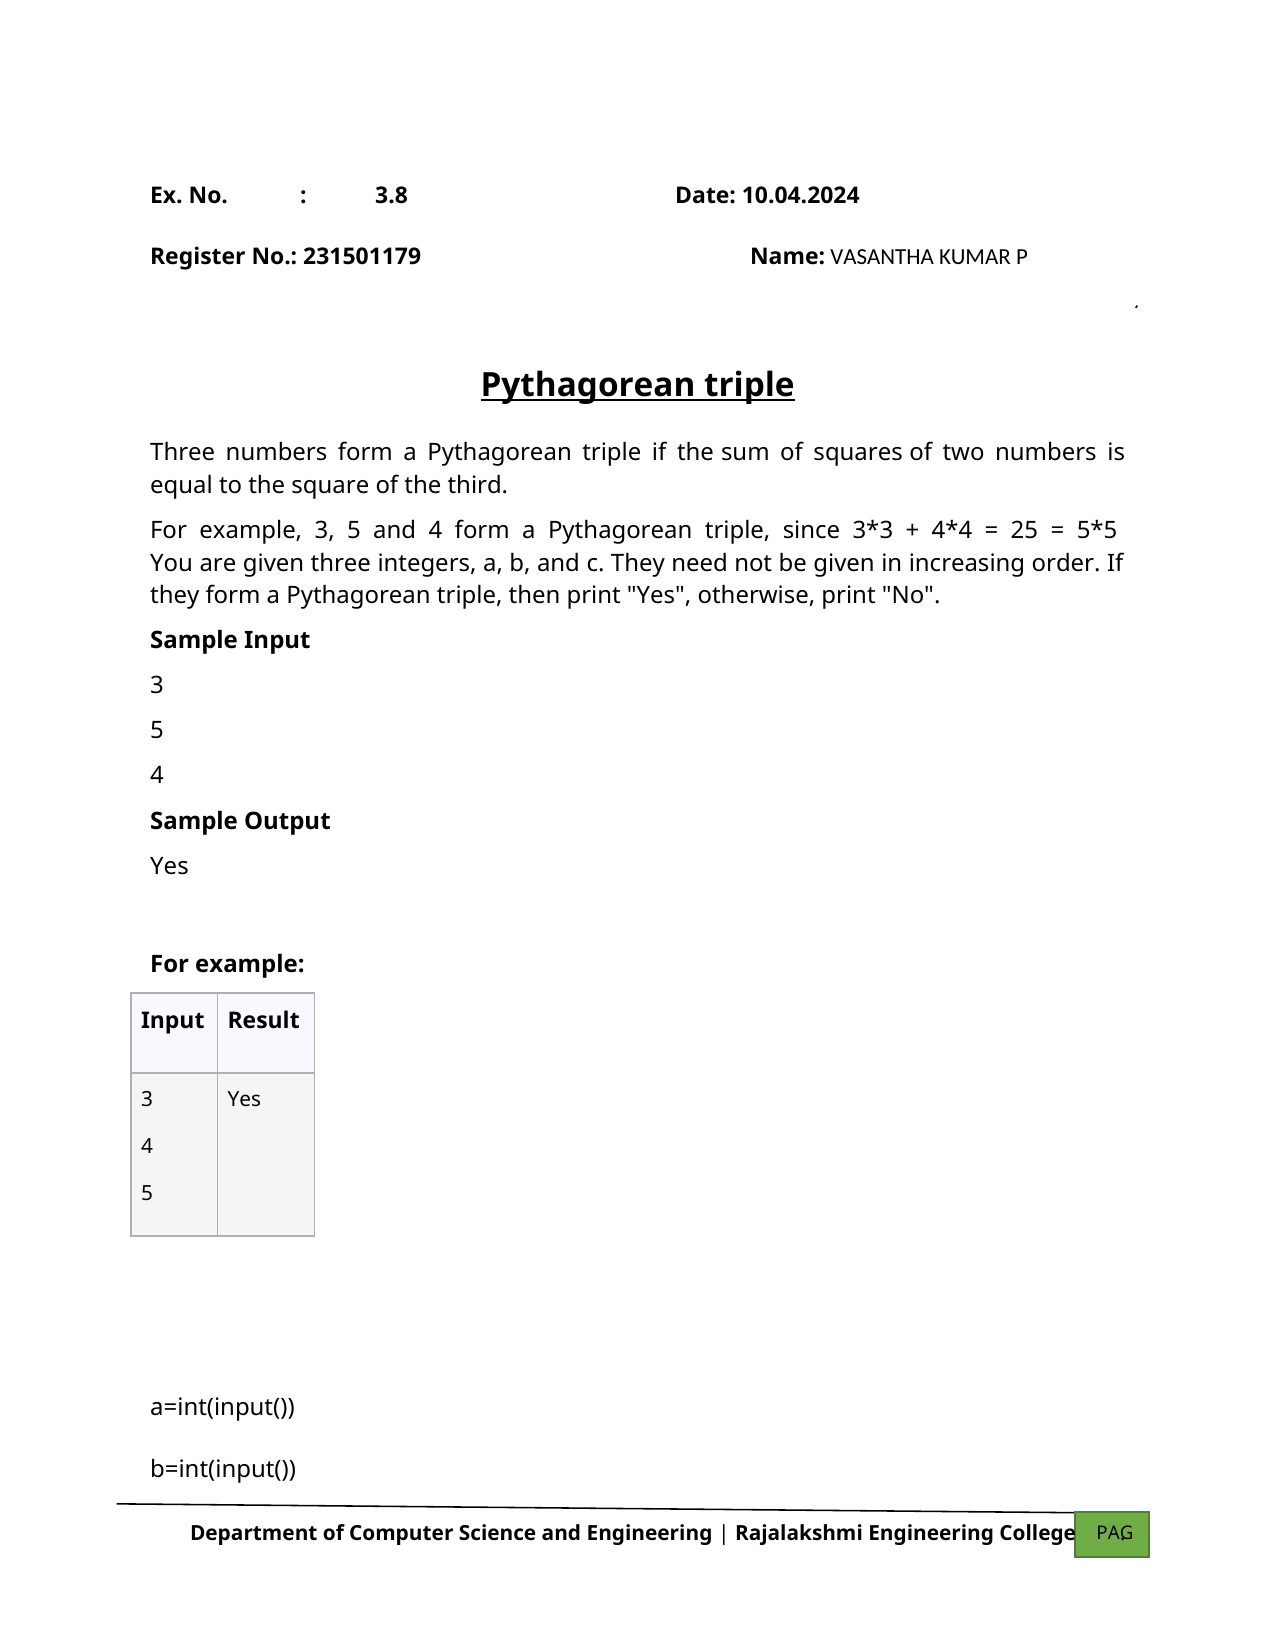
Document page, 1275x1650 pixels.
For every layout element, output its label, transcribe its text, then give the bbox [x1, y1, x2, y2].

text 5 [150, 713, 1125, 746]
text 4 [150, 758, 1125, 791]
text For example: [150, 947, 1125, 980]
text For example, 3, 5 and 4 form a Pythagorean triple, since 3*3 + 4*4 = 25 = 5*5 You are given three integers, a, b, and c. They need not be given in increasing order. If they form a Pythagorean triple, then print "Yes", otherwise, print "No". [150, 513, 1125, 611]
text b=int(input()) [150, 1451, 1125, 1484]
text Sample Input [150, 623, 1125, 656]
text Sample Output [150, 803, 1125, 836]
text Three numbers form a Pythagorean triple if the sum of squares of two numbers is equal to the square of the third. [150, 435, 1125, 500]
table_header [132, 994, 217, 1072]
text Yes [150, 848, 1125, 881]
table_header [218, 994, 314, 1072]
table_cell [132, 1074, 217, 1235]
text 3 [150, 668, 1125, 701]
text a=int(input()) [150, 1390, 1125, 1422]
text Pythagorean triple [150, 360, 1125, 406]
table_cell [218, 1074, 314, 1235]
text Ex. No. : 3.8 Date: 10.04.2024 [150, 179, 1125, 210]
text Register No.: 231501179 Name: VASANTHA KUMAR P [150, 239, 1125, 271]
